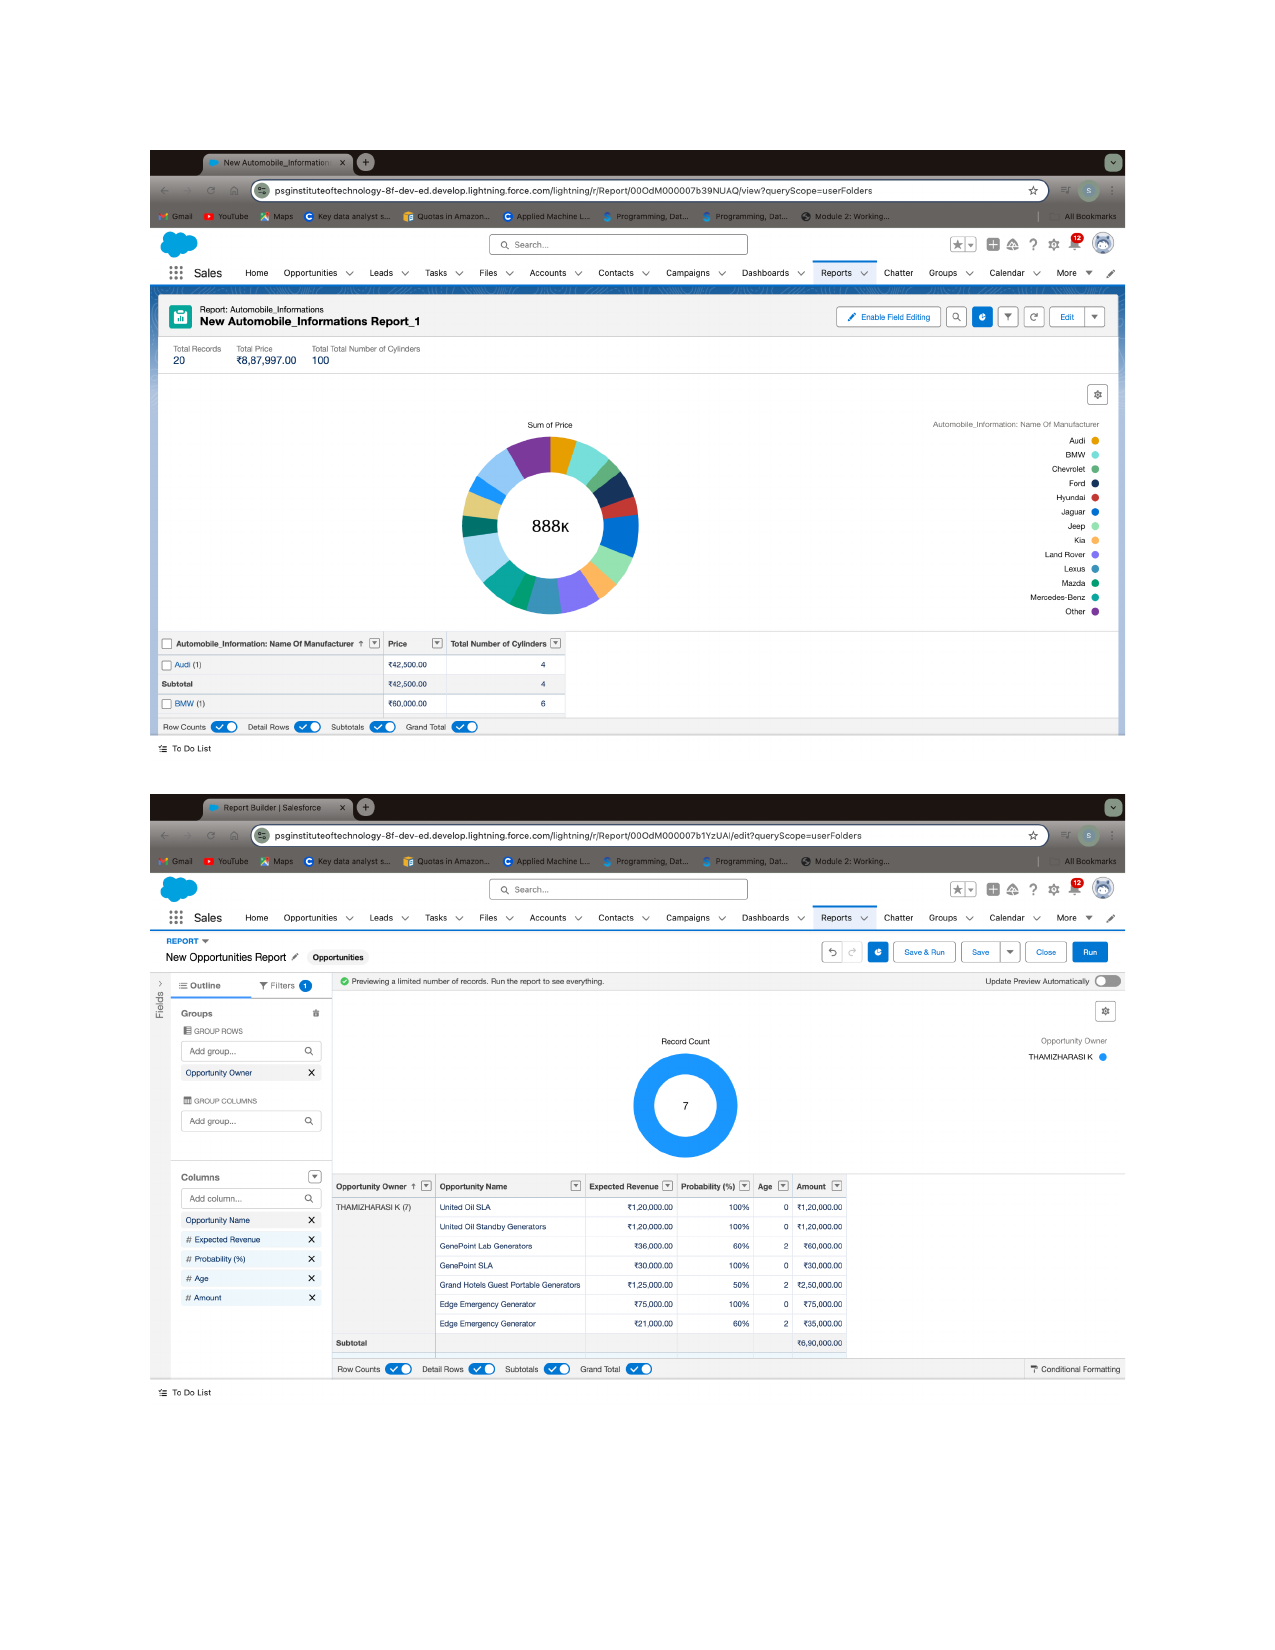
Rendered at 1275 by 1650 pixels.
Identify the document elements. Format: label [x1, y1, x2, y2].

picture [150, 794, 1125, 1405]
picture [150, 150, 1125, 761]
